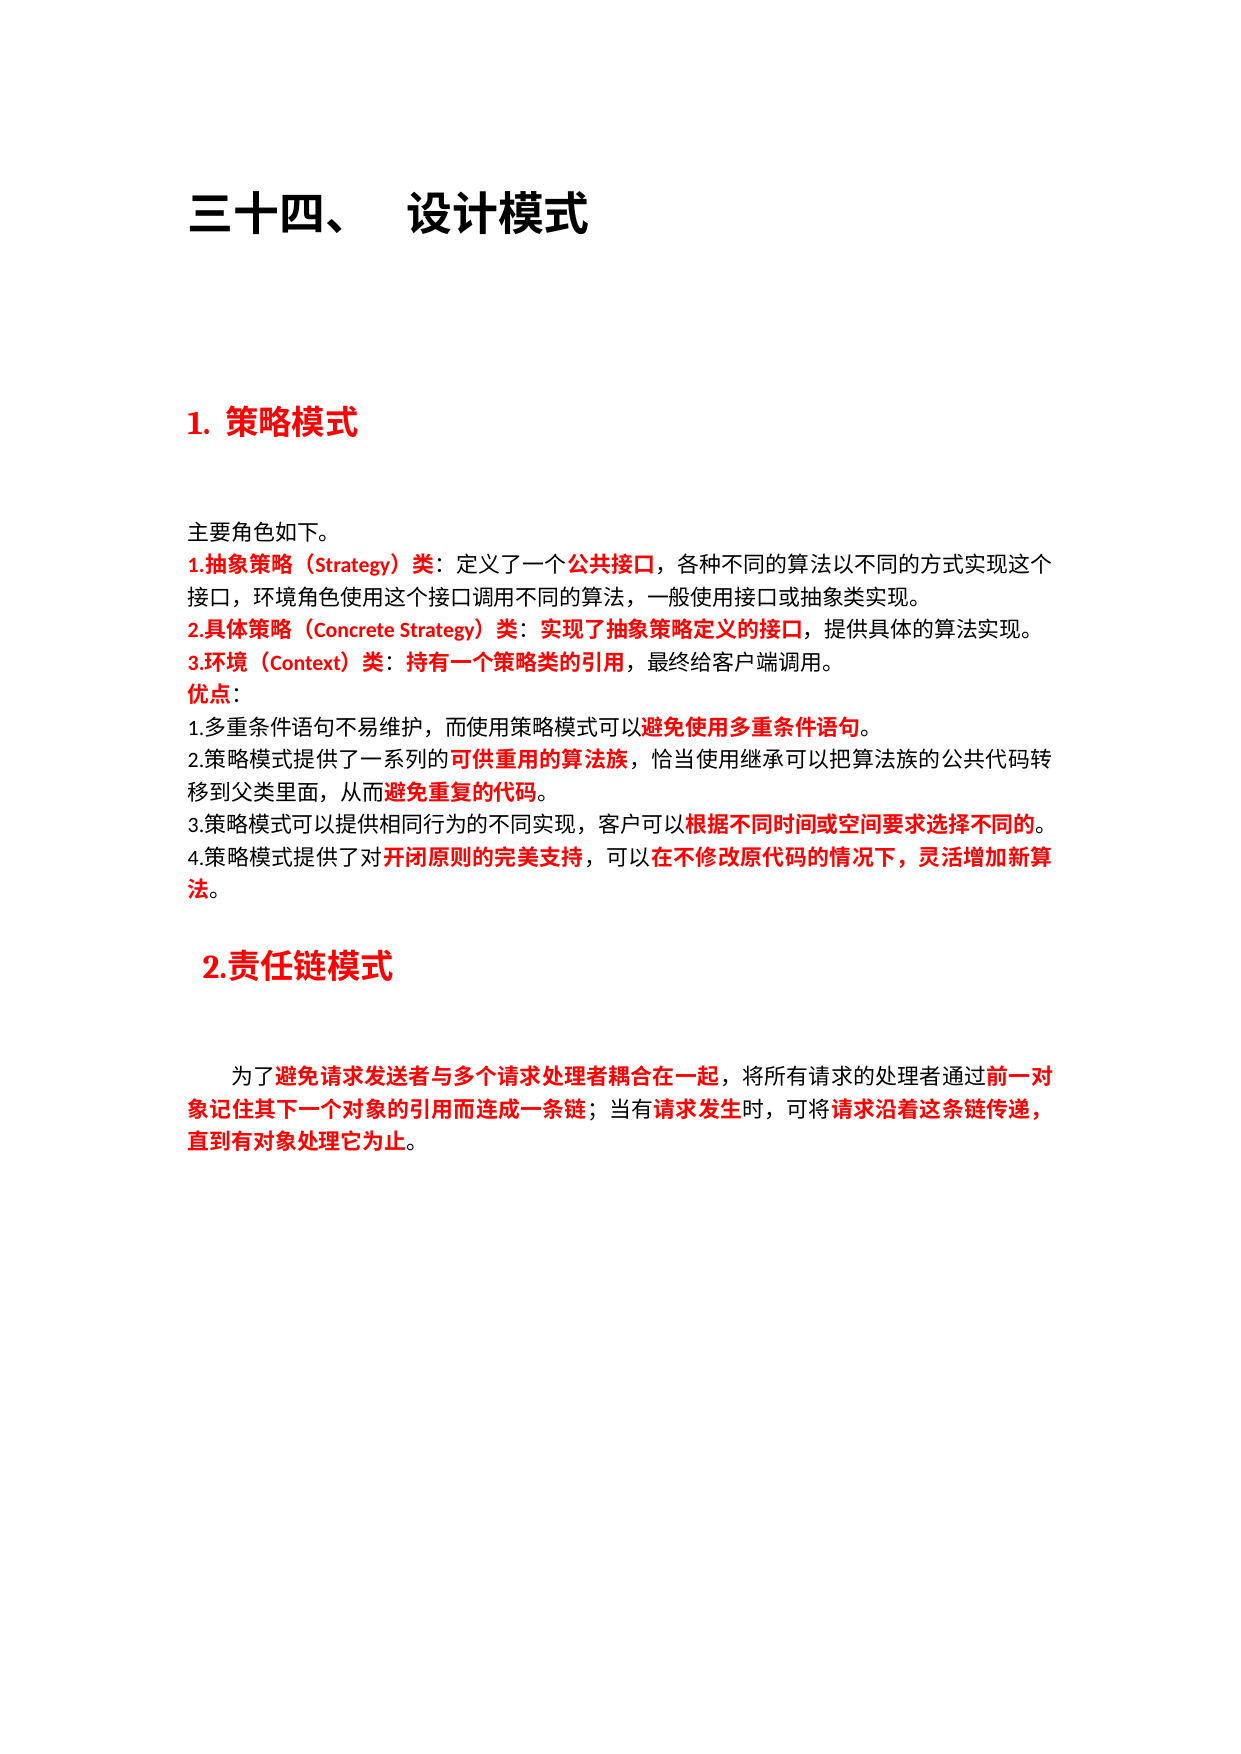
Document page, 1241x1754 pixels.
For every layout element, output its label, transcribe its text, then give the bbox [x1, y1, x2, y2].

text 4.策略模式提供了对开闭原则的完美支持，可以在不修改原代码的情况下，灵活增加新算法。 [187, 839, 1053, 904]
subtitle 设计模式 [187, 162, 1053, 259]
text 1.多重条件语句不易维护，而使用策略模式可以避免使用多重条件语句。 [187, 709, 1053, 742]
text 主要角色如下。 [187, 514, 1053, 547]
text 2.具体策略（Concrete Strategy）类：实现了抽象策略定义的接口，提供具体的算法实现。 [187, 612, 1053, 644]
text 3.策略模式可以提供相同行为的不同实现，客户可以根据不同时间或空间要求选择不同的。 [187, 807, 1053, 839]
text 优点： [187, 677, 1053, 709]
text 1.抽象策略（Strategy）类：定义了一个公共接口，各种不同的算法以不同的方式实现这个接口，环境角色使用这个接口调用不同的算法，一般使用接口或抽象类实现。 [187, 547, 1053, 612]
subtitle 2.责任链模式 [202, 932, 1053, 997]
text 3.环境（Context）类：持有一个策略类的引用，最终给客户端调用。 [187, 644, 1053, 677]
subtitle 策略模式 [187, 387, 1053, 452]
text 2.策略模式提供了一系列的可供重用的算法族，恰当使用继承可以把算法族的公共代码转移到父类里面，从而避免重复的代码。 [187, 742, 1053, 807]
text 为了避免请求发送者与多个请求处理者耦合在一起，将所有请求的处理者通过前一对象记住其下一个对象的引用而连成一条链；当有请求发生时，可将请求沿着这条链传递，直到有对象处理它为止。 [187, 1059, 1053, 1156]
